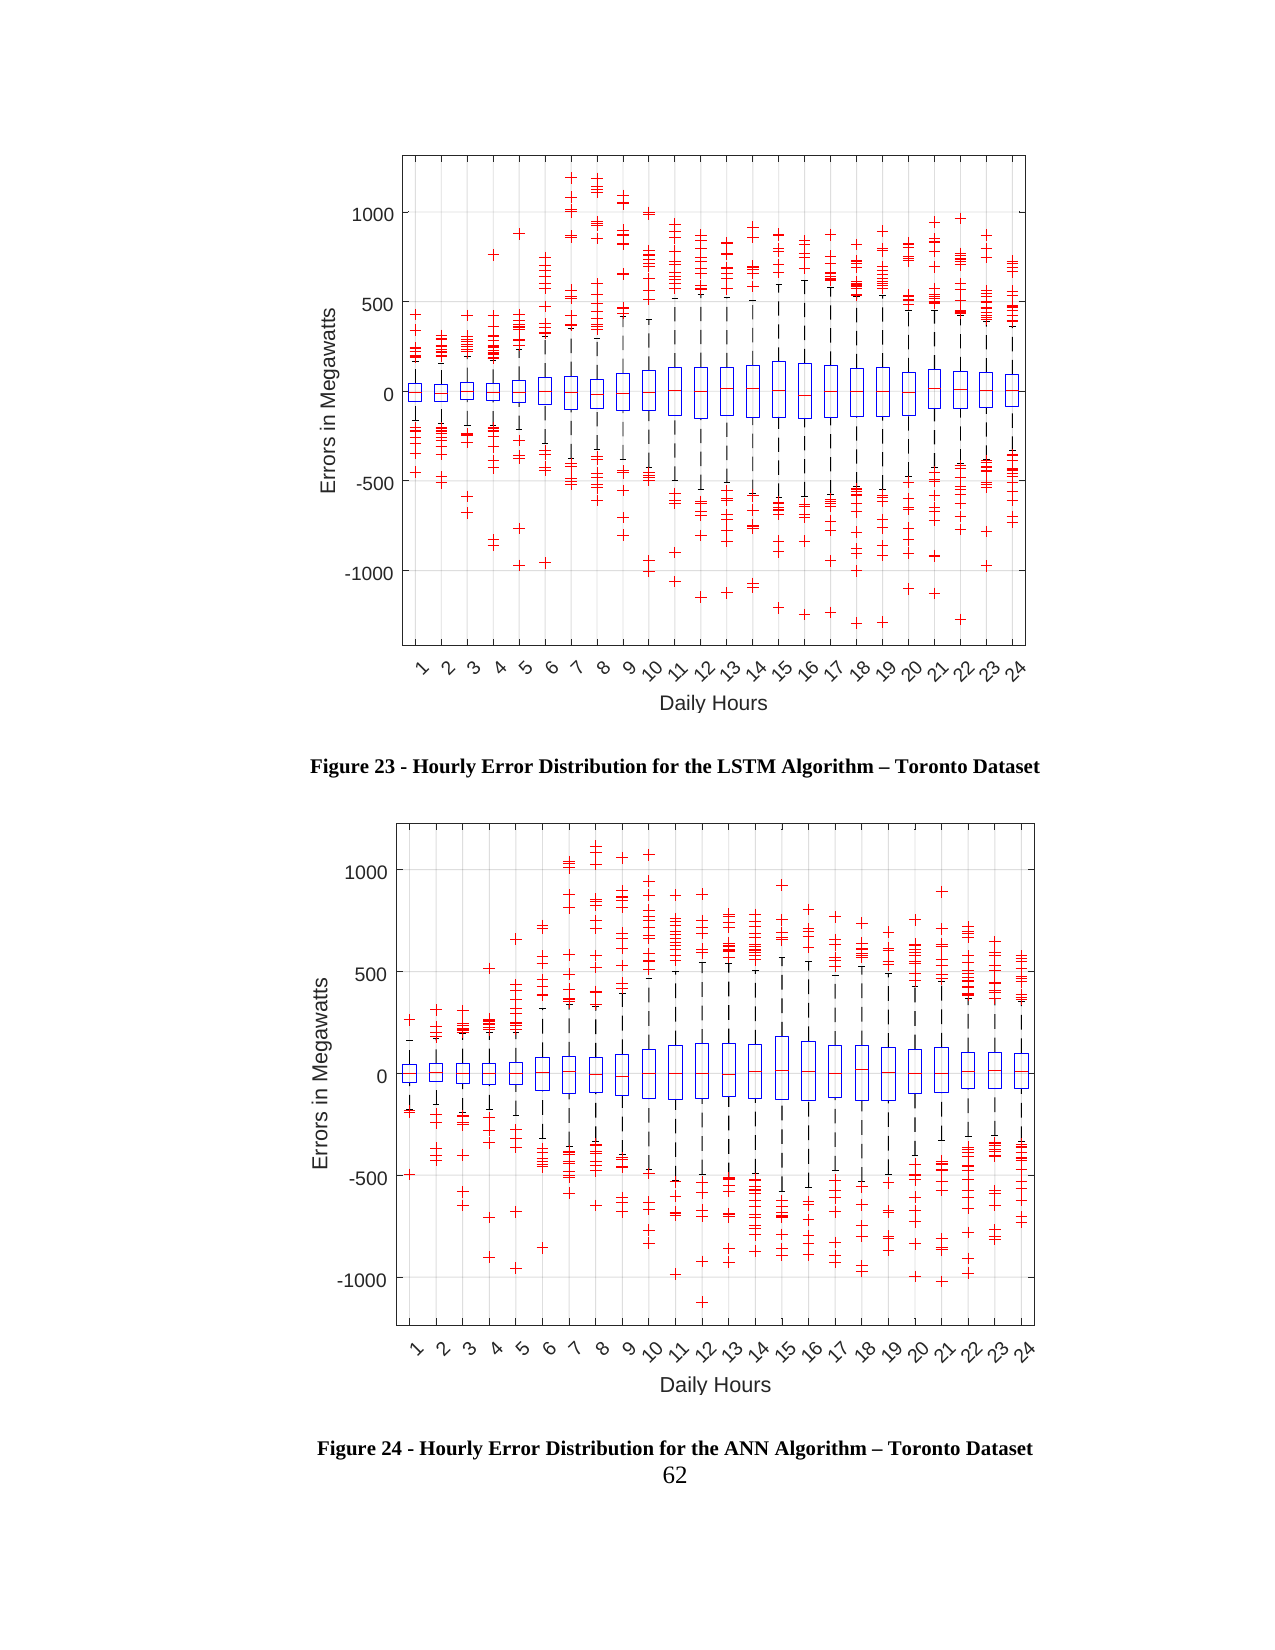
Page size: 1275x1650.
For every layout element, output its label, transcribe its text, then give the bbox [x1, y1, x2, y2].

text Figure - Hourly Error Distribution for the LSTM Algorithm – Toronto Dataset [225, 754, 1125, 778]
text Figure - Hourly Error Distribution for the ANN Algorithm – Toronto Dataset [225, 1436, 1125, 1459]
